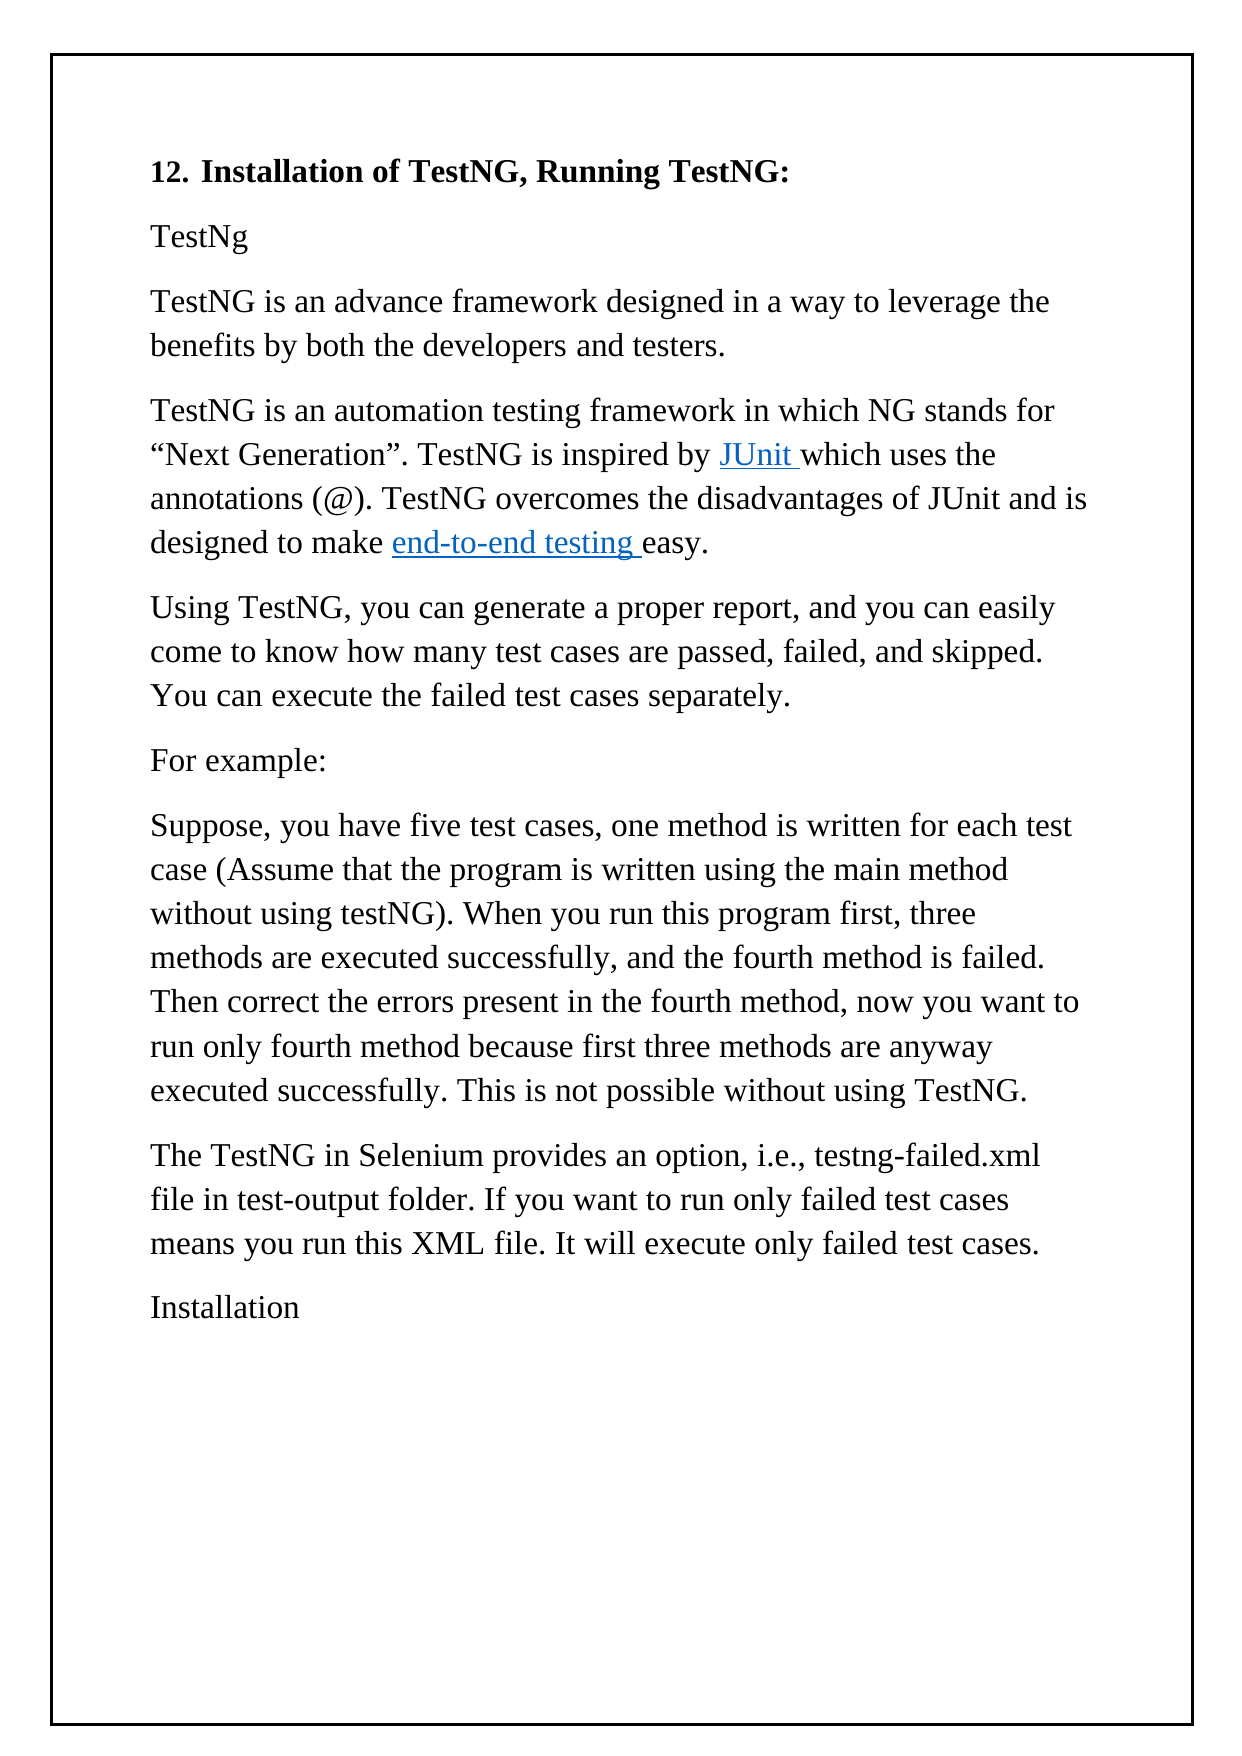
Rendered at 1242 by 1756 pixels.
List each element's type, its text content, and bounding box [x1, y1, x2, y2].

text TestNg [150, 216, 1191, 254]
text TestNG is an advance framework designed in a way to leverage the benefits by both the developers and testers. [150, 281, 1053, 364]
text Using TestNG, you can generate a proper report, and you can easily come to know how many test cases are passed, failed, and skipped. You can execute the failed test cases separately. [150, 587, 1058, 714]
subtitle Installation of TestNG, Running TestNG: [150, 152, 1191, 190]
text The TestNG in Selenium provides an option, i.e., testng-failed.xml file in test-output folder. If you want to run only failed test cases means you run this XML file. It will execute only failed test cases. [150, 1135, 1044, 1261]
text Then correct the errors present in the fourth method, now you want to run only fourth method because first three methods are anyway executed successfully. This is not possible without using TestNG. [150, 982, 1082, 1108]
text Suppose, you have five test cases, one method is written for each test case (Assume that the program is written using the main method without using testNG). When you run this program first, three methods are executed successfully, and the fourth method is failed. [150, 805, 1080, 976]
text For example: [150, 740, 1191, 778]
text Installation [150, 1288, 1191, 1326]
text TestNG is an automation testing framework in which NG stands for “Next Generation”. TestNG is inspired by JUnit which uses the annotations (@). TestNG overcomes the disadvantages of JUnit and is designed to make end-to-end testing easy. [150, 390, 1090, 561]
